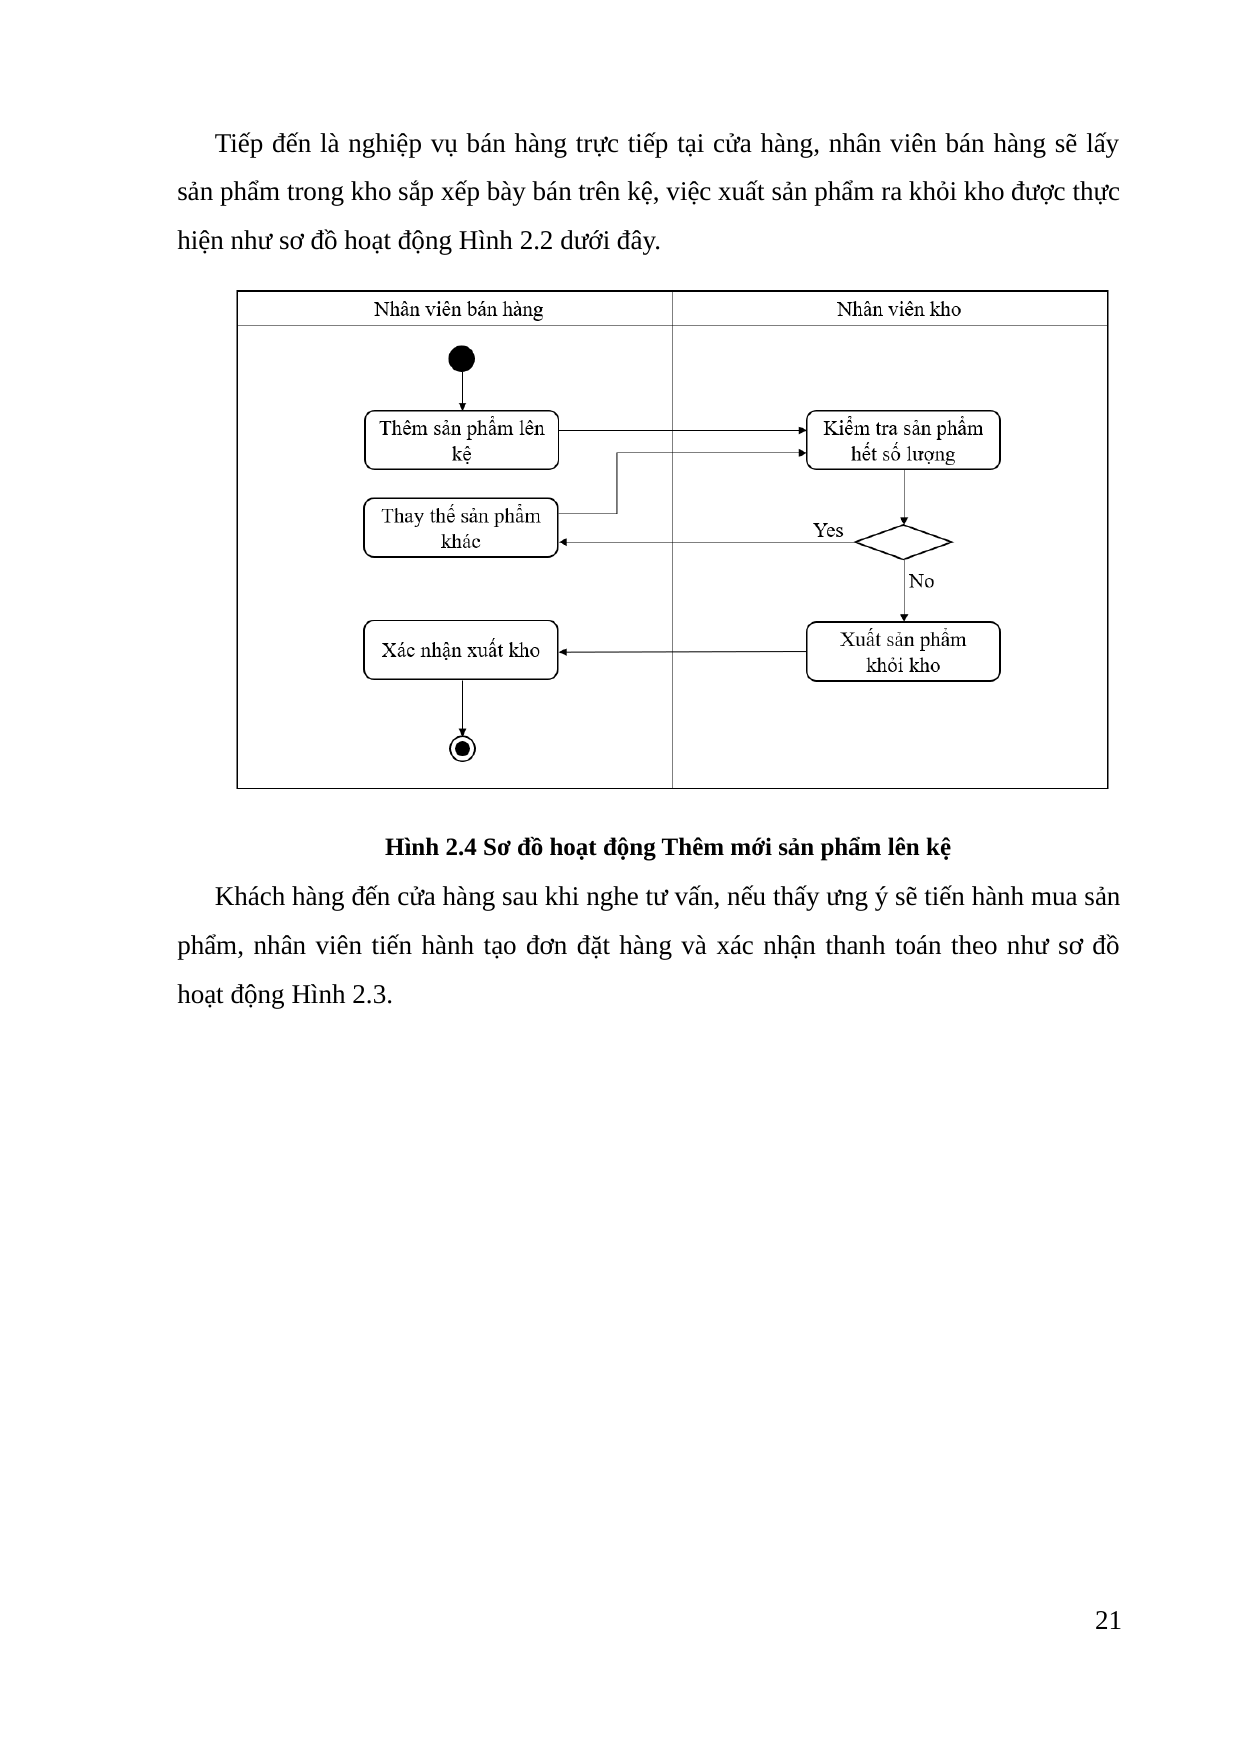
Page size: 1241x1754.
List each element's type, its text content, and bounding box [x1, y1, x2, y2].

picture [220, 280, 1117, 797]
text Khách hàng đến cửa hàng sau khi nghe tư vấn, nếu thấy ưng ý sẽ tiến hành mua sản phẩm, nhân viên tiến hành tạo đơn đặt hàng và xác nhận thanh toán theo như sơ đồ hoạt động Hình 2.3. [177, 877, 1122, 1012]
text Tiếp đến là nghiệp vụ bán hàng trực tiếp tại cửa hàng, nhân viên bán hàng sẽ lấy sản phẩm trong kho sắp xếp bày bán trên kệ, việc xuất sản phẩm ra khỏi kho được thực hiện như sơ đồ hoạt động Hình 2.2 dưới đây. [177, 124, 1122, 259]
